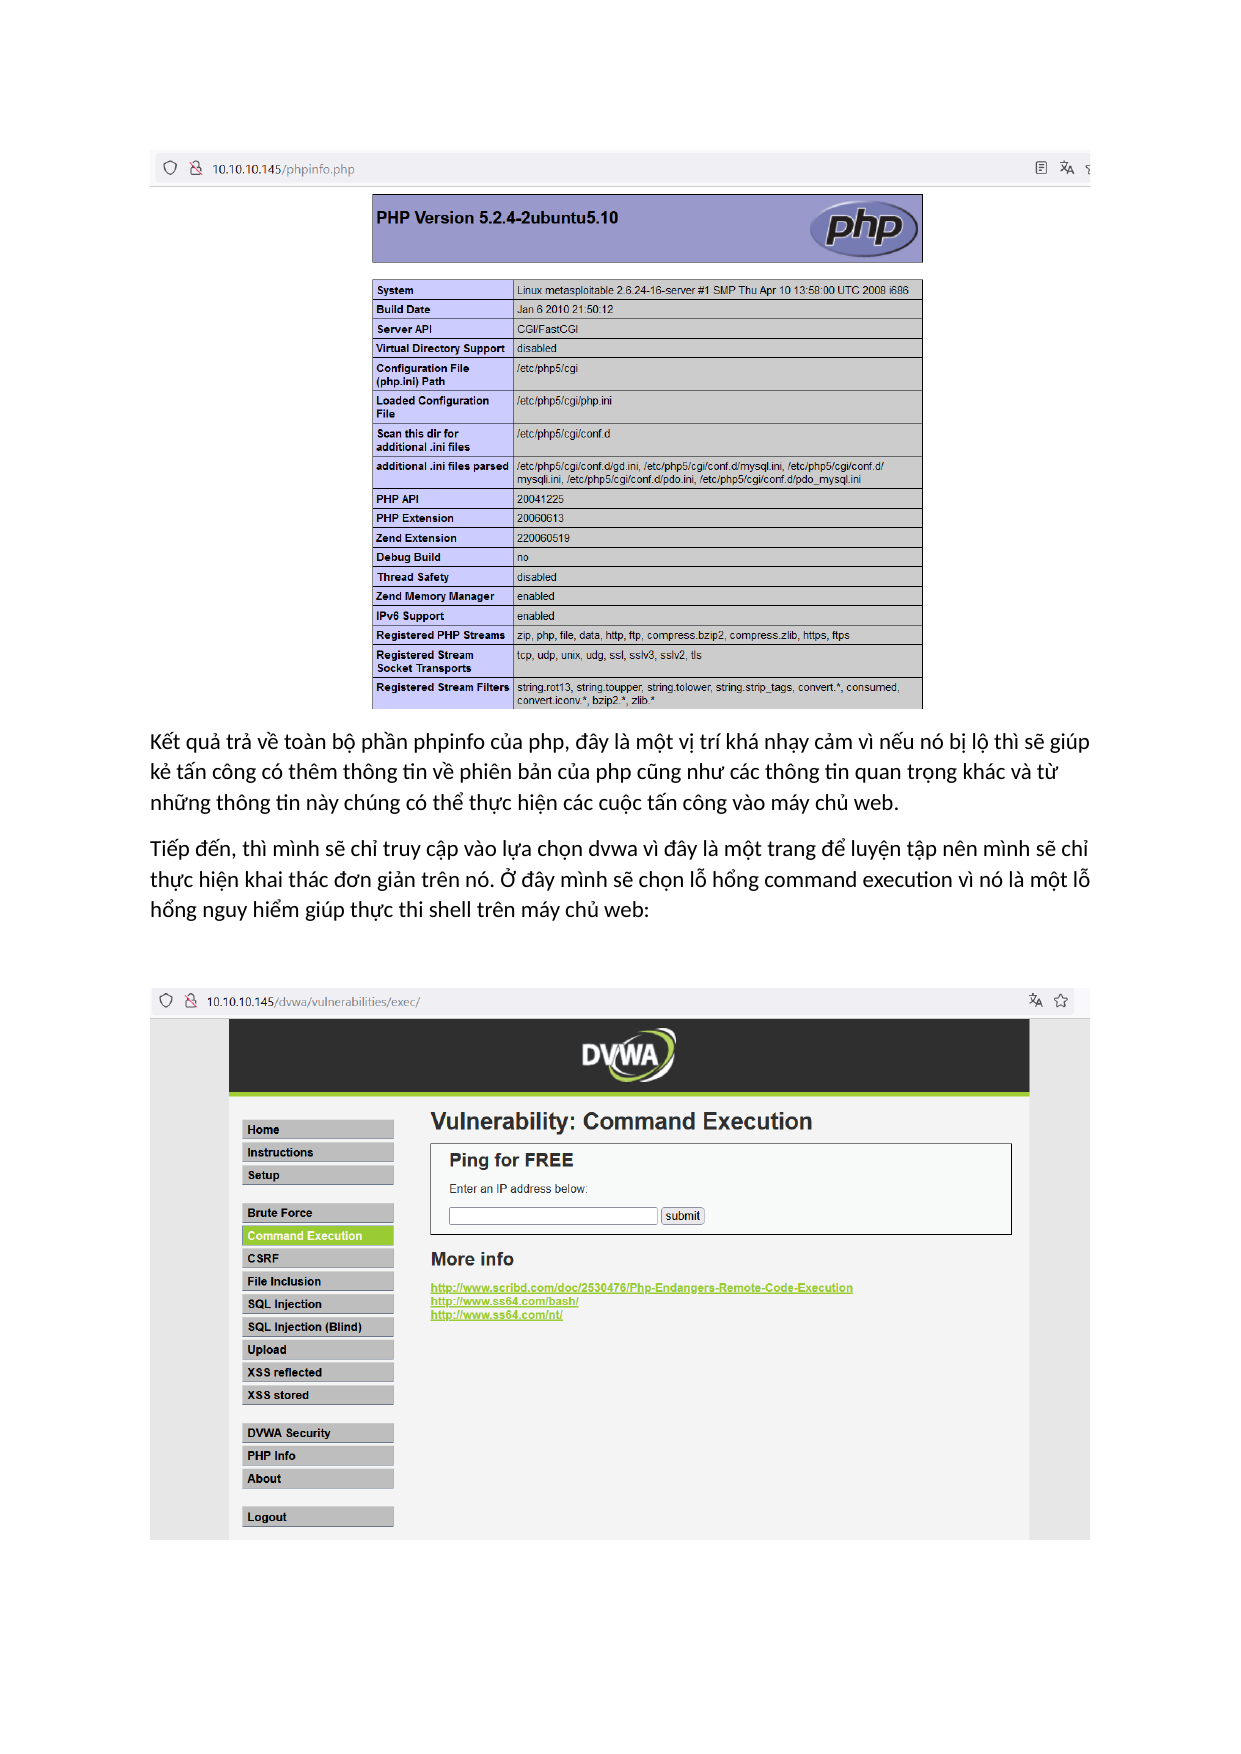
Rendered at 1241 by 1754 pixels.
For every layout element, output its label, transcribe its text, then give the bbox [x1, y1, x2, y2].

text Kết quả trả về toàn bộ phần phpinfo của php, đây là một vị trí khá nhạy cảm vì nếu nó bị lộ thì sẽ giúp kẻ tấn công có thêm thông tin về phiên bản của php cũng như các thông tin quan trọng khác và từ những thông tin này chúng có thể thực hiện các cuộc tấn công vào máy chủ web. [150, 727, 1090, 816]
picture [150, 988, 1091, 1540]
text Tiếp đến, thì mình sẽ chỉ truy cập vào lựa chọn dvwa vì đây là một trang để luyện tập nên mình sẽ chỉ thực hiện khai thác đơn giản trên nó. Ở đây mình sẽ chọn lỗ hổng command execution vì nó là một lỗ hổng nguy hiểm giúp thực thi shell trên máy chủ web: [150, 834, 1090, 923]
picture [150, 150, 1091, 709]
